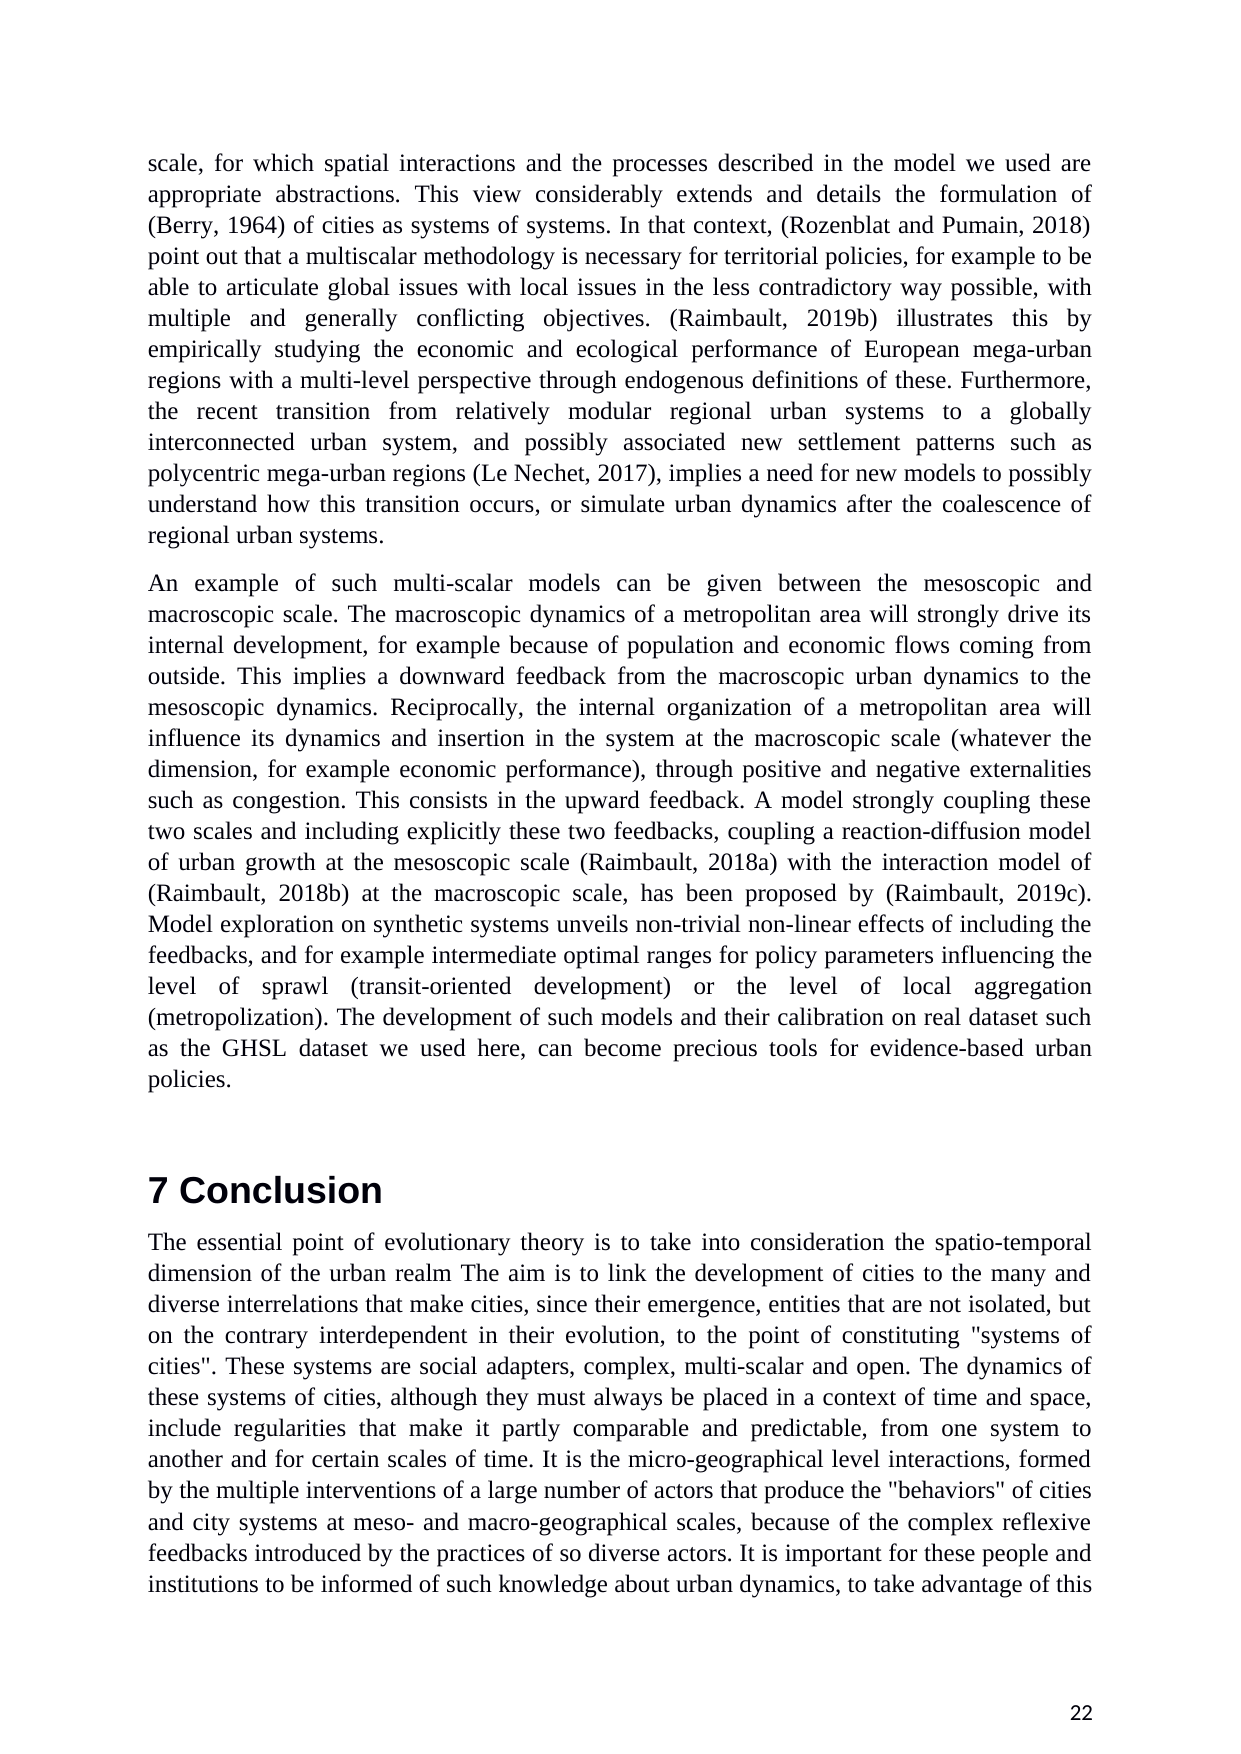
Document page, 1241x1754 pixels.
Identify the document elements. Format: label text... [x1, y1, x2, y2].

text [148, 148, 1093, 549]
text An example of such multi-scalar models can be given between the mesoscopic and macroscopic scale. The macroscopic dynamics of a metropolitan area will strongly drive its internal development, for example because of population and economic flows coming from outside. This implies a downward feedback from the macroscopic urban dynamics to the mesoscopic dynamics. Reciprocally, the internal organization of a metropolitan area will influence its dynamics and insertion in the system at the macroscopic scale (whatever the dimension, for example economic performance), through positive and negative externalities such as congestion. This consists in the upward feedback. A model strongly coupling these two scales and including explicitly these two feedbacks, coupling a reaction-diffusion model of urban growth at the mesoscopic scale (Raimbault, 2018a) with the interaction model of (Raimbault, 2018b) at the macroscopic scale, has been proposed by (Raimbault, 2019c). Model exploration on synthetic systems unveils non-trivial non-linear effects of including the feedbacks, and for example intermediate optimal ranges for policy parameters influencing the level of sprawl (transit-oriented development) or the level of local aggregation (metropolization). The development of such models and their calibration on real dataset such as the GHSL dataset we used here, can become precious tools for evidence-based urban policies. [148, 568, 1093, 1093]
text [148, 1227, 1093, 1597]
subtitle 7 Conclusion [148, 1168, 1093, 1211]
